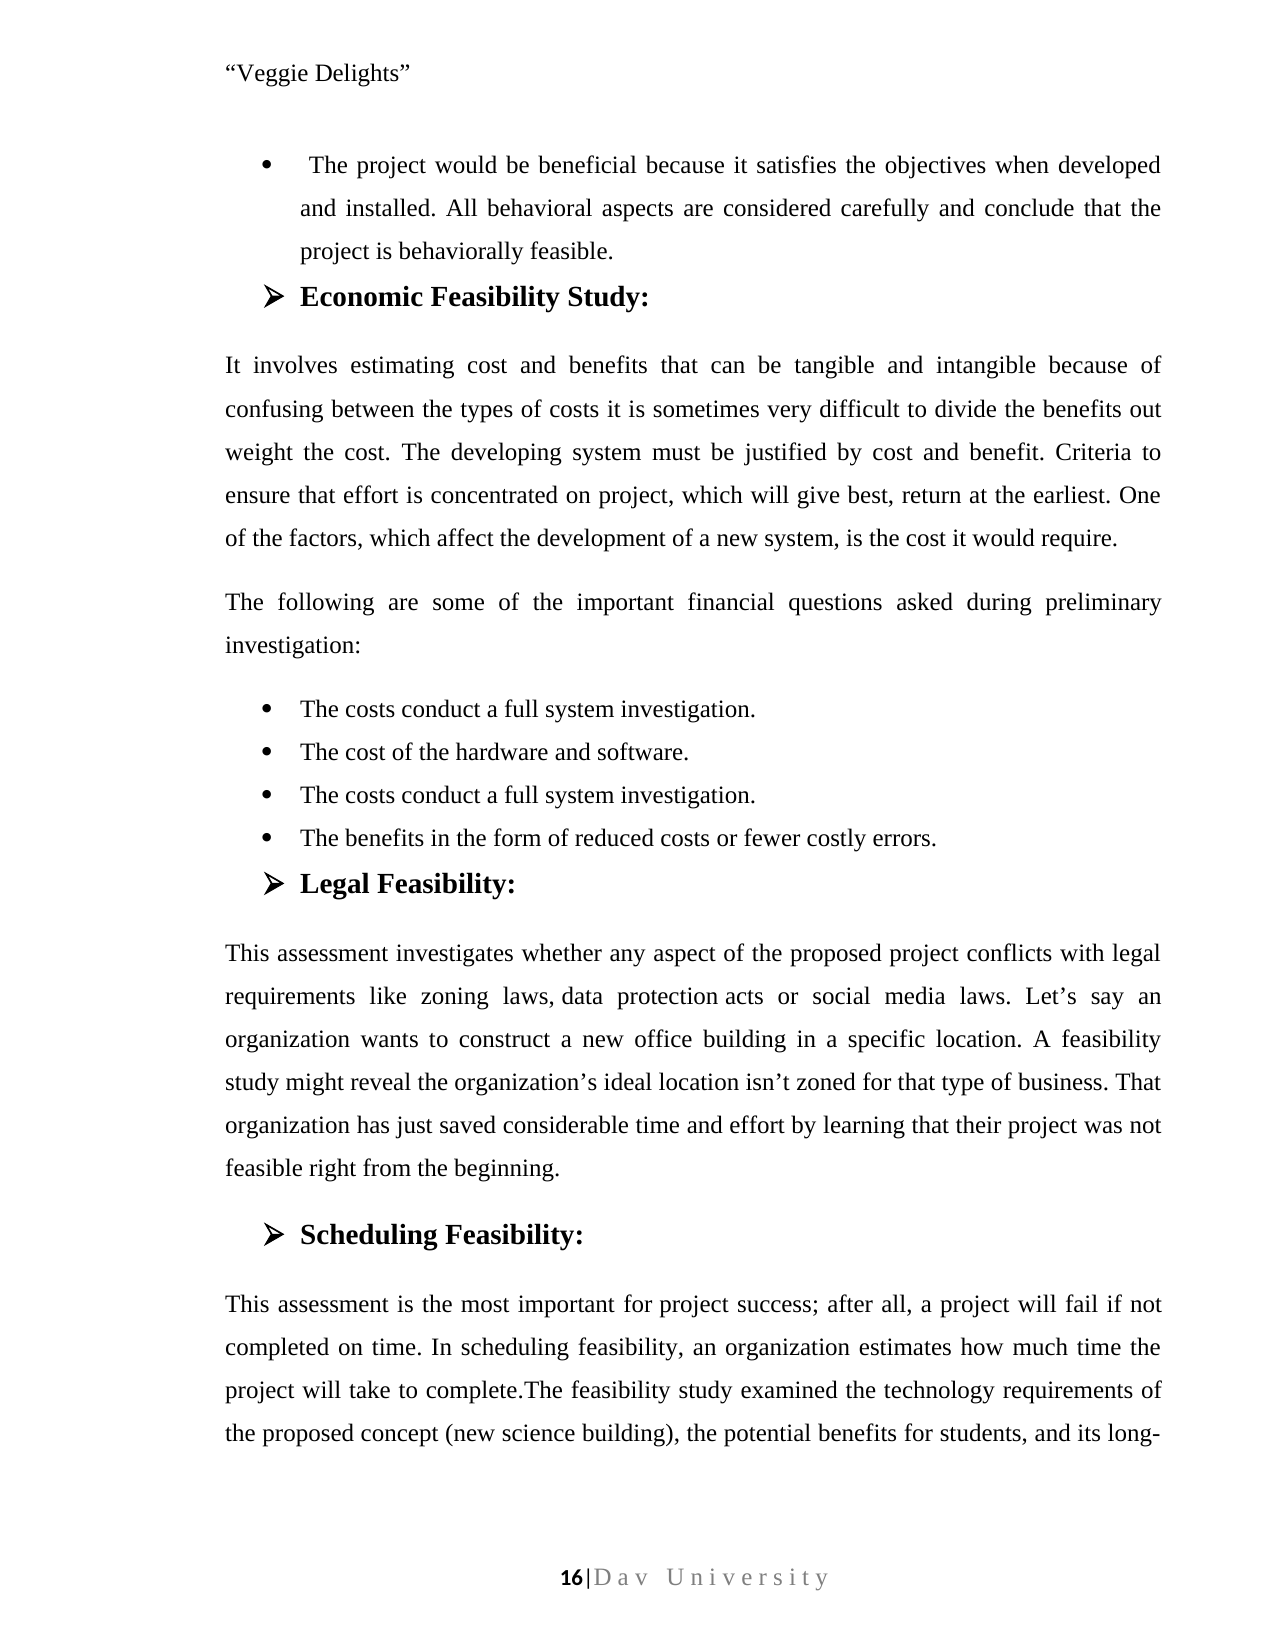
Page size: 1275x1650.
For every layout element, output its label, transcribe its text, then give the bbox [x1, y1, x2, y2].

list The benefits in the form of reduced costs or fewer costly errors. [262, 823, 1162, 852]
list The costs conduct a full system investigation. [262, 694, 1162, 723]
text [225, 1289, 1162, 1447]
list The project would be beneficial because it satisfies the objectives when developed and installed. All behavioral aspects are considered carefully and conclude that the project is behaviorally feasible. [262, 150, 1162, 265]
list Scheduling Feasibility: [262, 1217, 1162, 1251]
list The costs conduct a full system investigation. [262, 780, 1162, 809]
list Economic Feasibility Study: [262, 279, 1162, 313]
text This assessment investigates whether any aspect of the proposed project conflicts with legal requirements like zoning laws, data protection acts or social media laws. Let’s say an organization wants to construct a new office building in a specific location. A feasibility study might reveal the organization’s ideal location isn’t zoned for that type of business. That organization has just saved considerable time and effort by learning that their project was not feasible right from the beginning. [225, 938, 1162, 1182]
list The cost of the hardware and software. [262, 737, 1162, 766]
list Legal Feasibility: [262, 867, 1162, 900]
text It involves estimating cost and benefits that can be tangible and intangible because of confusing between the types of costs it is sometimes very difficult to divide the benefits out weight the cost. The developing system must be justified by cost and benefit. Criteria to ensure that effort is concentrated on project, which will give best, return at the earliest. One of the factors, which affect the development of a new system, is the cost it would require. [225, 351, 1162, 552]
text The following are some of the important financial questions asked during preliminary investigation: [225, 587, 1162, 659]
